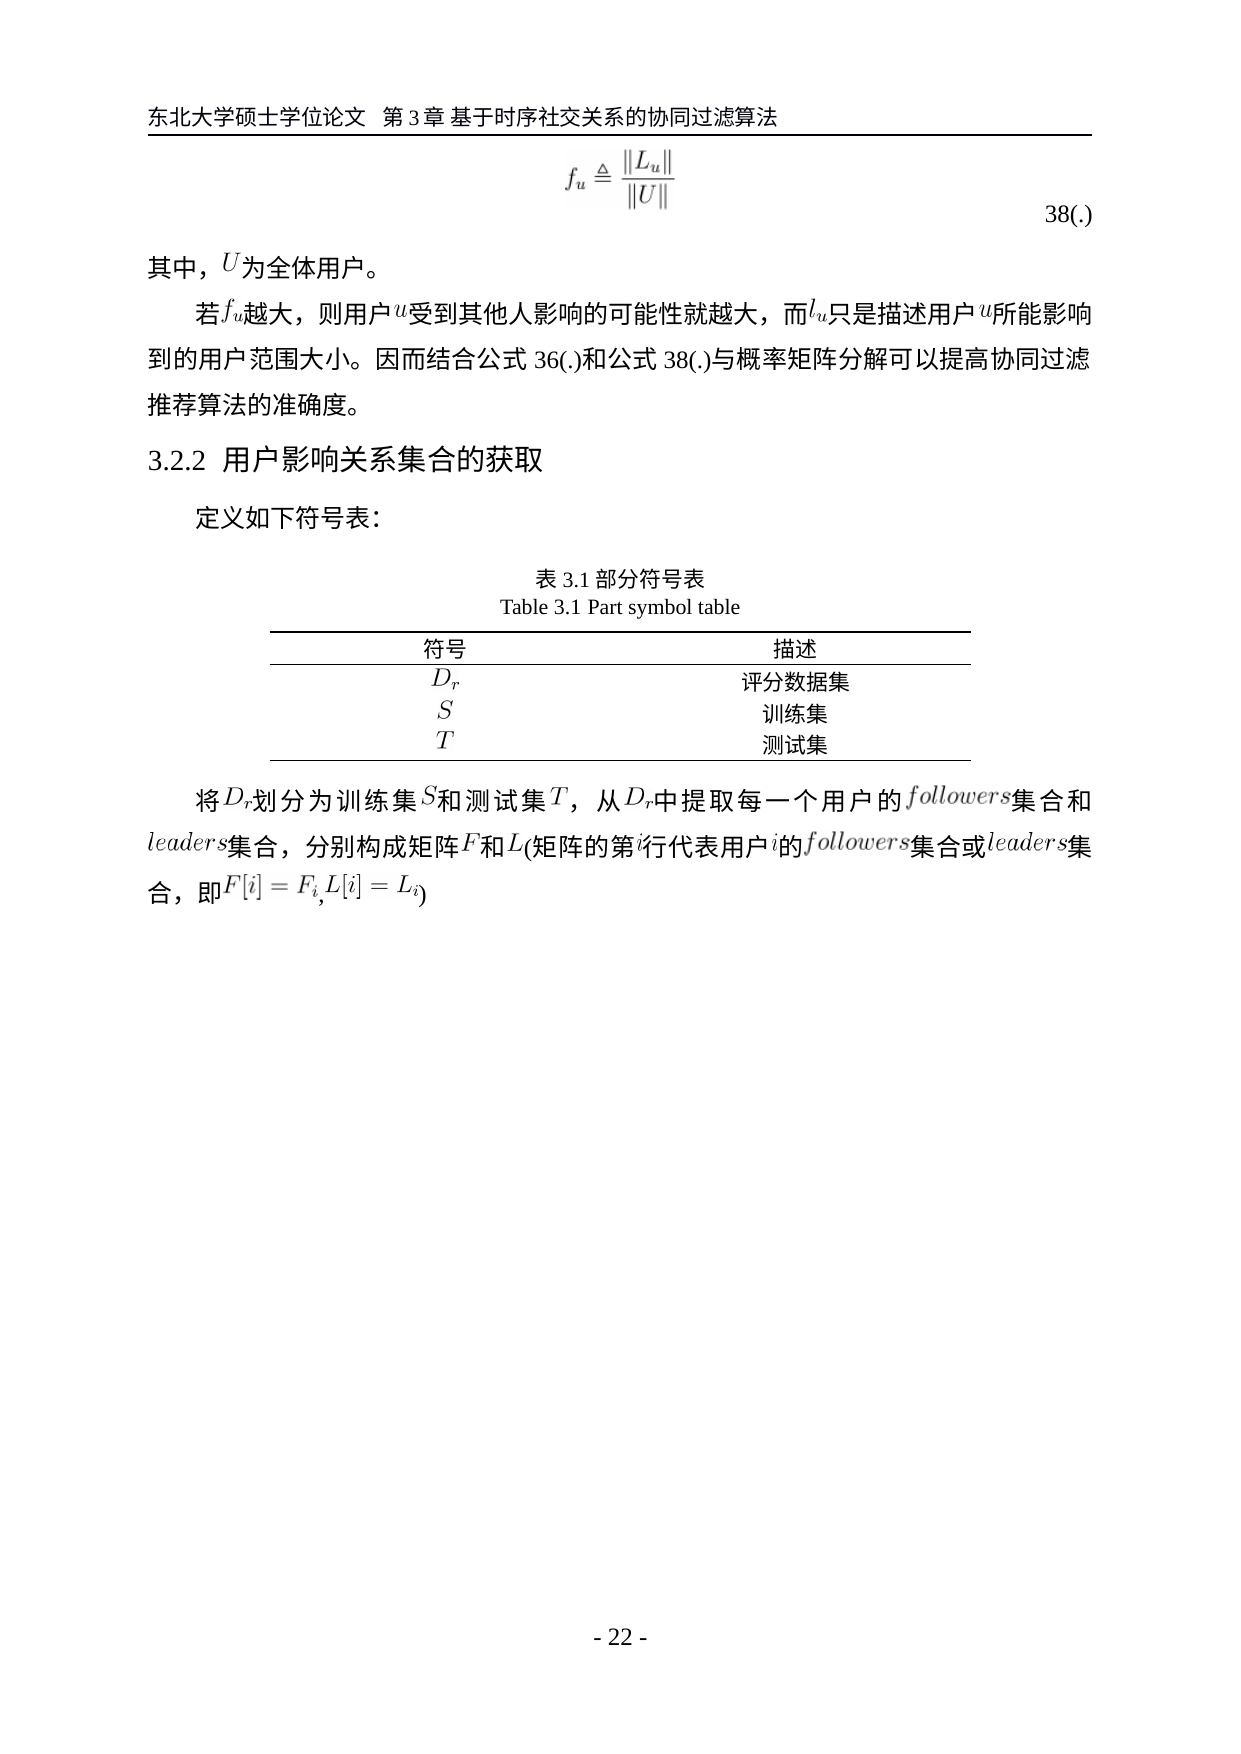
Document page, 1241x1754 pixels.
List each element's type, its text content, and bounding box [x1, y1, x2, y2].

table_header 描述 [620, 633, 971, 664]
subtitle 用户影响关系集合的获取 [148, 436, 1092, 479]
text 表 3.1 部分符号表 [148, 562, 1092, 594]
table_cell 训练集 [620, 697, 971, 728]
table_header 符号 [270, 633, 620, 664]
text 将划分为训练集和测试集，从中提取每一个用户的集合和集合，分别构成矩阵和(矩阵的第行代表用户的集合或集合，即,) [148, 774, 1092, 911]
table_cell 测试集 [620, 729, 971, 760]
table_cell [270, 665, 620, 697]
text Table 3.1 Part symbol table [148, 594, 1092, 619]
text 定义如下符号表： [148, 491, 1092, 537]
text 其中，为全体用户。 [148, 241, 1092, 286]
table_cell [270, 729, 620, 760]
table_cell 评分数据集 [620, 665, 971, 697]
table_cell [270, 697, 620, 728]
